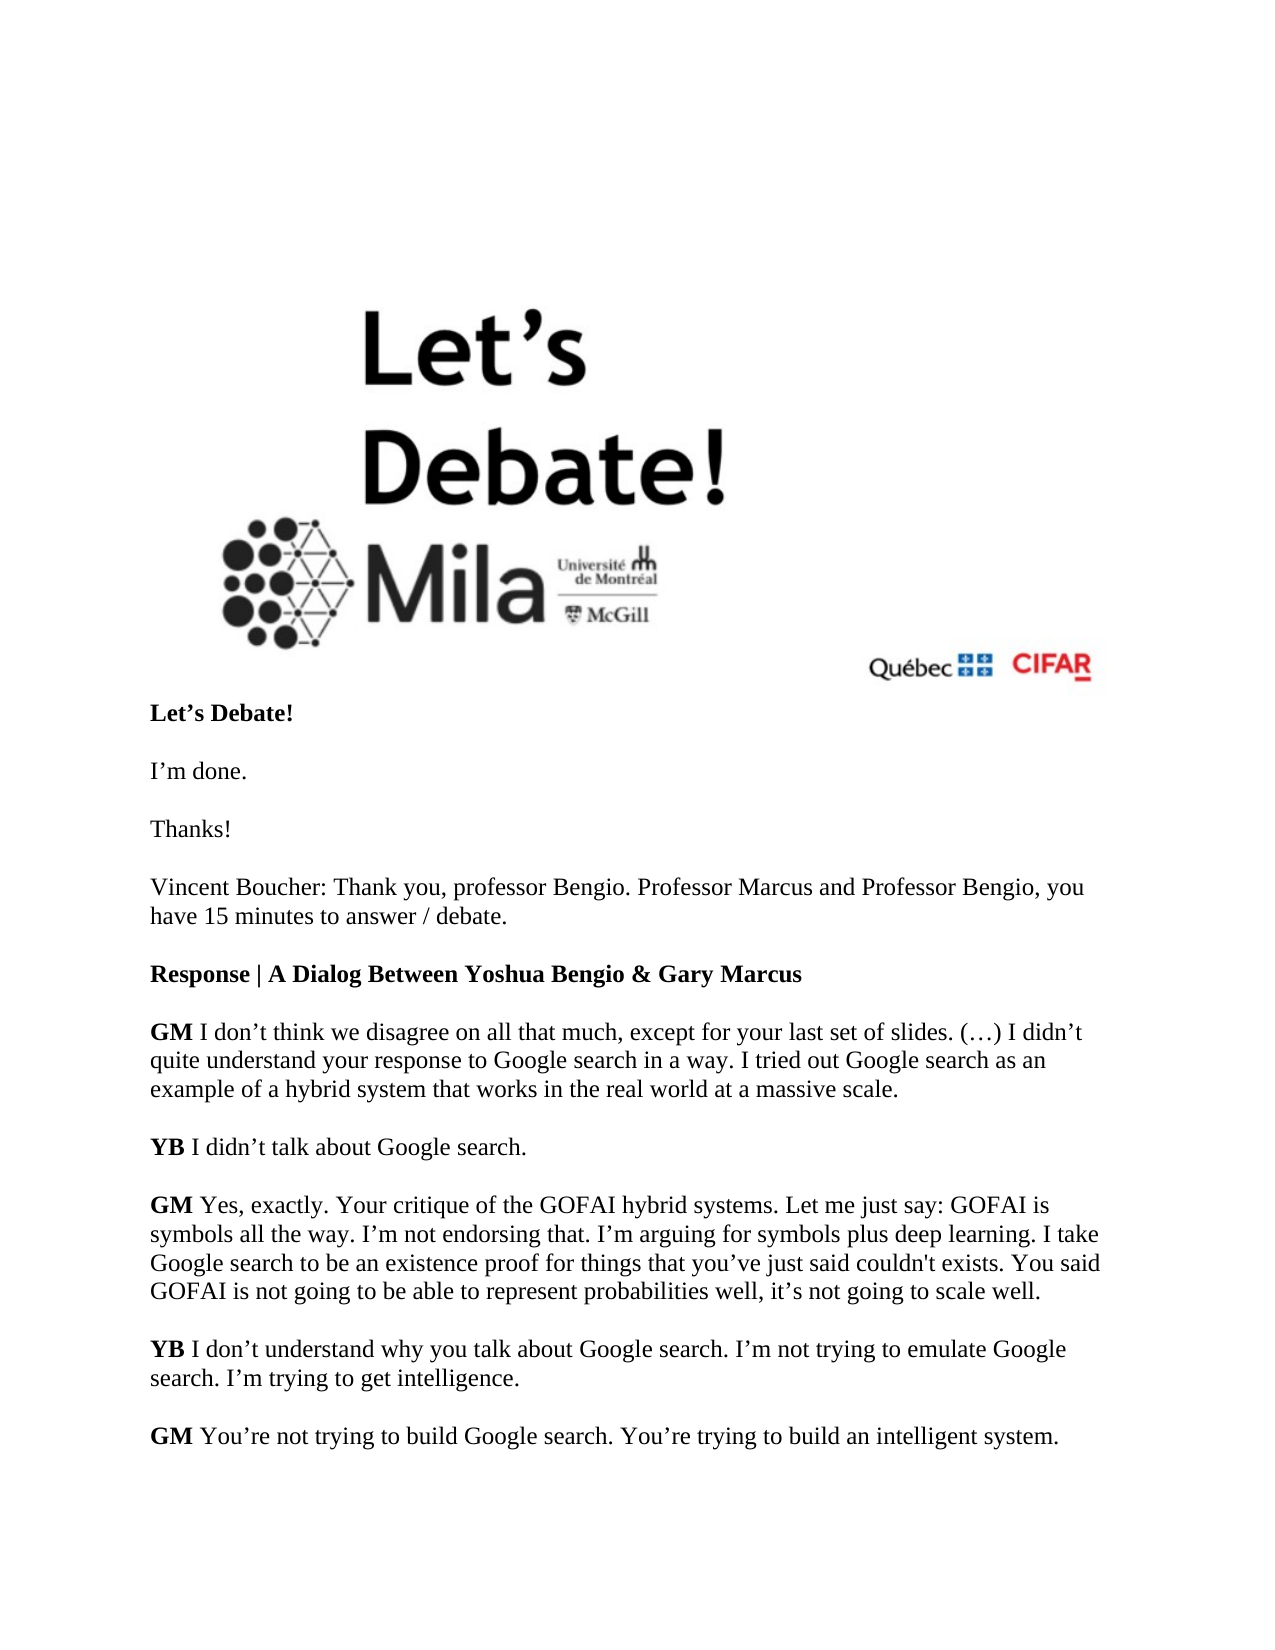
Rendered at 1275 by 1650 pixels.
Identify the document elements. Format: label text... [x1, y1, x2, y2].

text GM I don’t think we disagree on all that much, except for your last set of slides. (…) I didn’t quite understand your response to Google search in a way. I tried out Google search as an example of a hybrid system that works in the real world at a massive scale. [150, 1017, 1125, 1103]
text GM You’re not trying to build Google search. You’re trying to build an intelligent system. [150, 1421, 1125, 1450]
text Response | A Dialog Between Yoshua Bengio & Gary Marcus [150, 959, 1125, 988]
text I’m done. [150, 756, 1125, 785]
text YB I didn’t talk about Google search. [150, 1132, 1125, 1161]
text YB I don’t understand why you talk about Google search. I’m not trying to emulate Google search. I’m trying to get intelligence. [150, 1334, 1125, 1392]
text Vincent Boucher: Thank you, professor Bengio. Professor Marcus and Professor Bengio, you have 15 minutes to answer / debate. [150, 872, 1125, 930]
picture [150, 150, 1125, 699]
text GM Yes, exactly. Your critique of the GOFAI hybrid systems. Let me just say: GOFAI is symbols all the way. I’m not endorsing that. I’m arguing for symbols plus deep learning. I take Google search to be an existence proof for things that you’ve just said couldn't exists. You said GOFAI is not going to be able to represent probabilities well, it’s not going to scale well. [150, 1190, 1125, 1305]
text Thanks! [150, 814, 1125, 843]
text Let’s Debate! [150, 699, 1125, 727]
